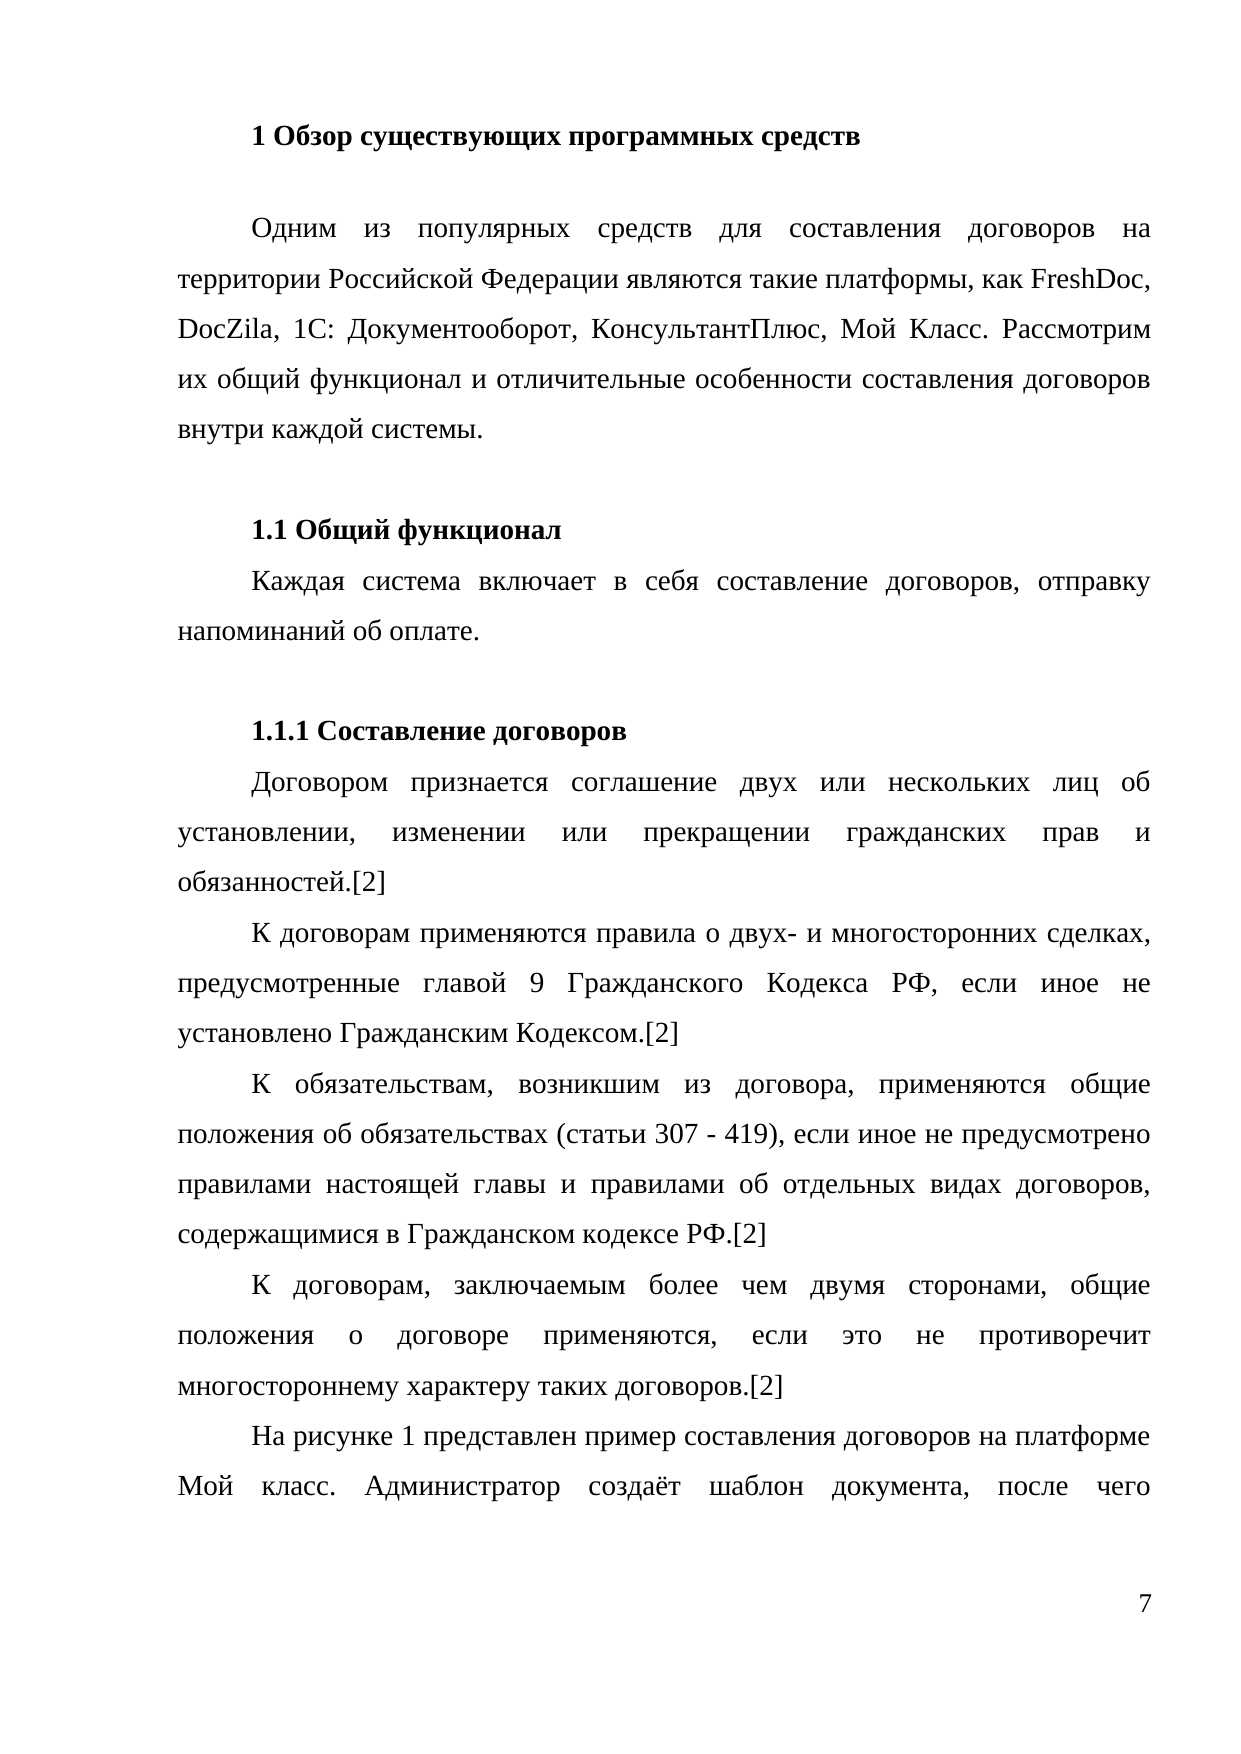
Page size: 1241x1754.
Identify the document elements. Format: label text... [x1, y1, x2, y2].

subtitle 1.1.1 Составление договоров [177, 713, 1152, 747]
text К обязательствам, возникшим из договора, применяются общие положения об обязательствах (статьи 307 - 419), если иное не предусмотрено правилами настоящей главы и правилами об отдельных видах договоров, содержащимися в Гражданском кодексе РФ.[2] [177, 1066, 1152, 1250]
text Договором признается соглашение двух или нескольких лиц об установлении, изменении или прекращении гражданских прав и обязанностей.[2] [177, 764, 1152, 898]
text Одним из популярных средств для составления договоров на территории Российской Федерации являются такие платформы, как FreshDoc, DocZila, 1C: Документооборот, КонсультантПлюс, Мой Класс. Рассмотрим их общий функционал и отличительные особенности составления договоров внутри каждой системы. [177, 210, 1152, 445]
text К договорам, заключаемым более чем двумя сторонами, общие положения о договоре применяются, если это не противоречит многостороннему характеру таких договоров.[2] [177, 1267, 1152, 1401]
text Каждая система включает в себя составление договоров, отправку напоминаний об оплате. [177, 563, 1152, 646]
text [177, 1418, 1152, 1502]
subtitle 1.1 Общий функционал [177, 512, 1152, 546]
subtitle 1 Обзор существующих программных средств [177, 118, 1152, 152]
text К договорам применяются правила о двух- и многосторонних сделках, предусмотренные главой 9 Гражданского Кодекса РФ, если иное не установлено Гражданским Кодексом.[2] [177, 915, 1152, 1049]
